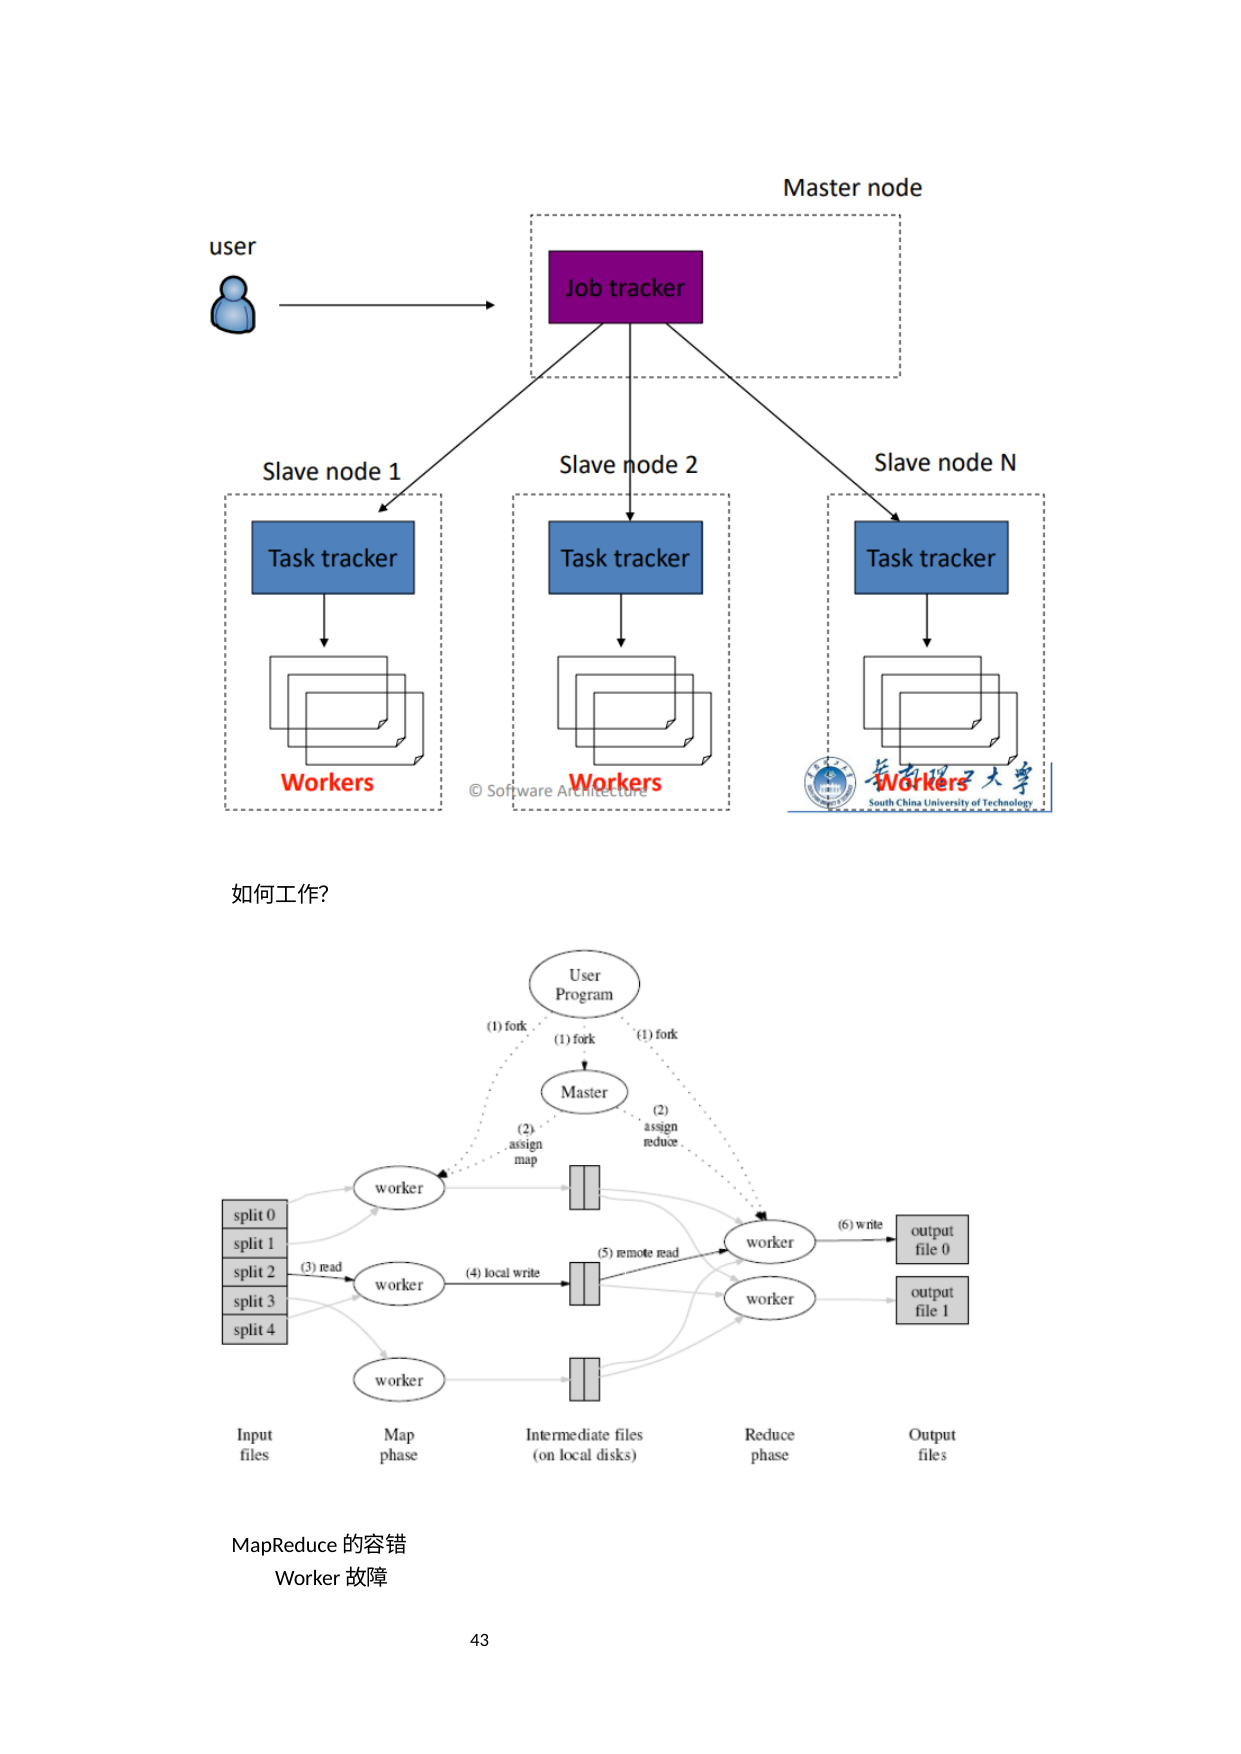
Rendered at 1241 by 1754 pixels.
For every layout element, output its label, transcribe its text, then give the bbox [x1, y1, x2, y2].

picture [187, 909, 1053, 1480]
picture [187, 162, 1053, 820]
text MapReduce的容错 [187, 1527, 1053, 1559]
text Worker故障 [231, 1559, 1053, 1592]
text 如何工作？ [187, 877, 1053, 909]
